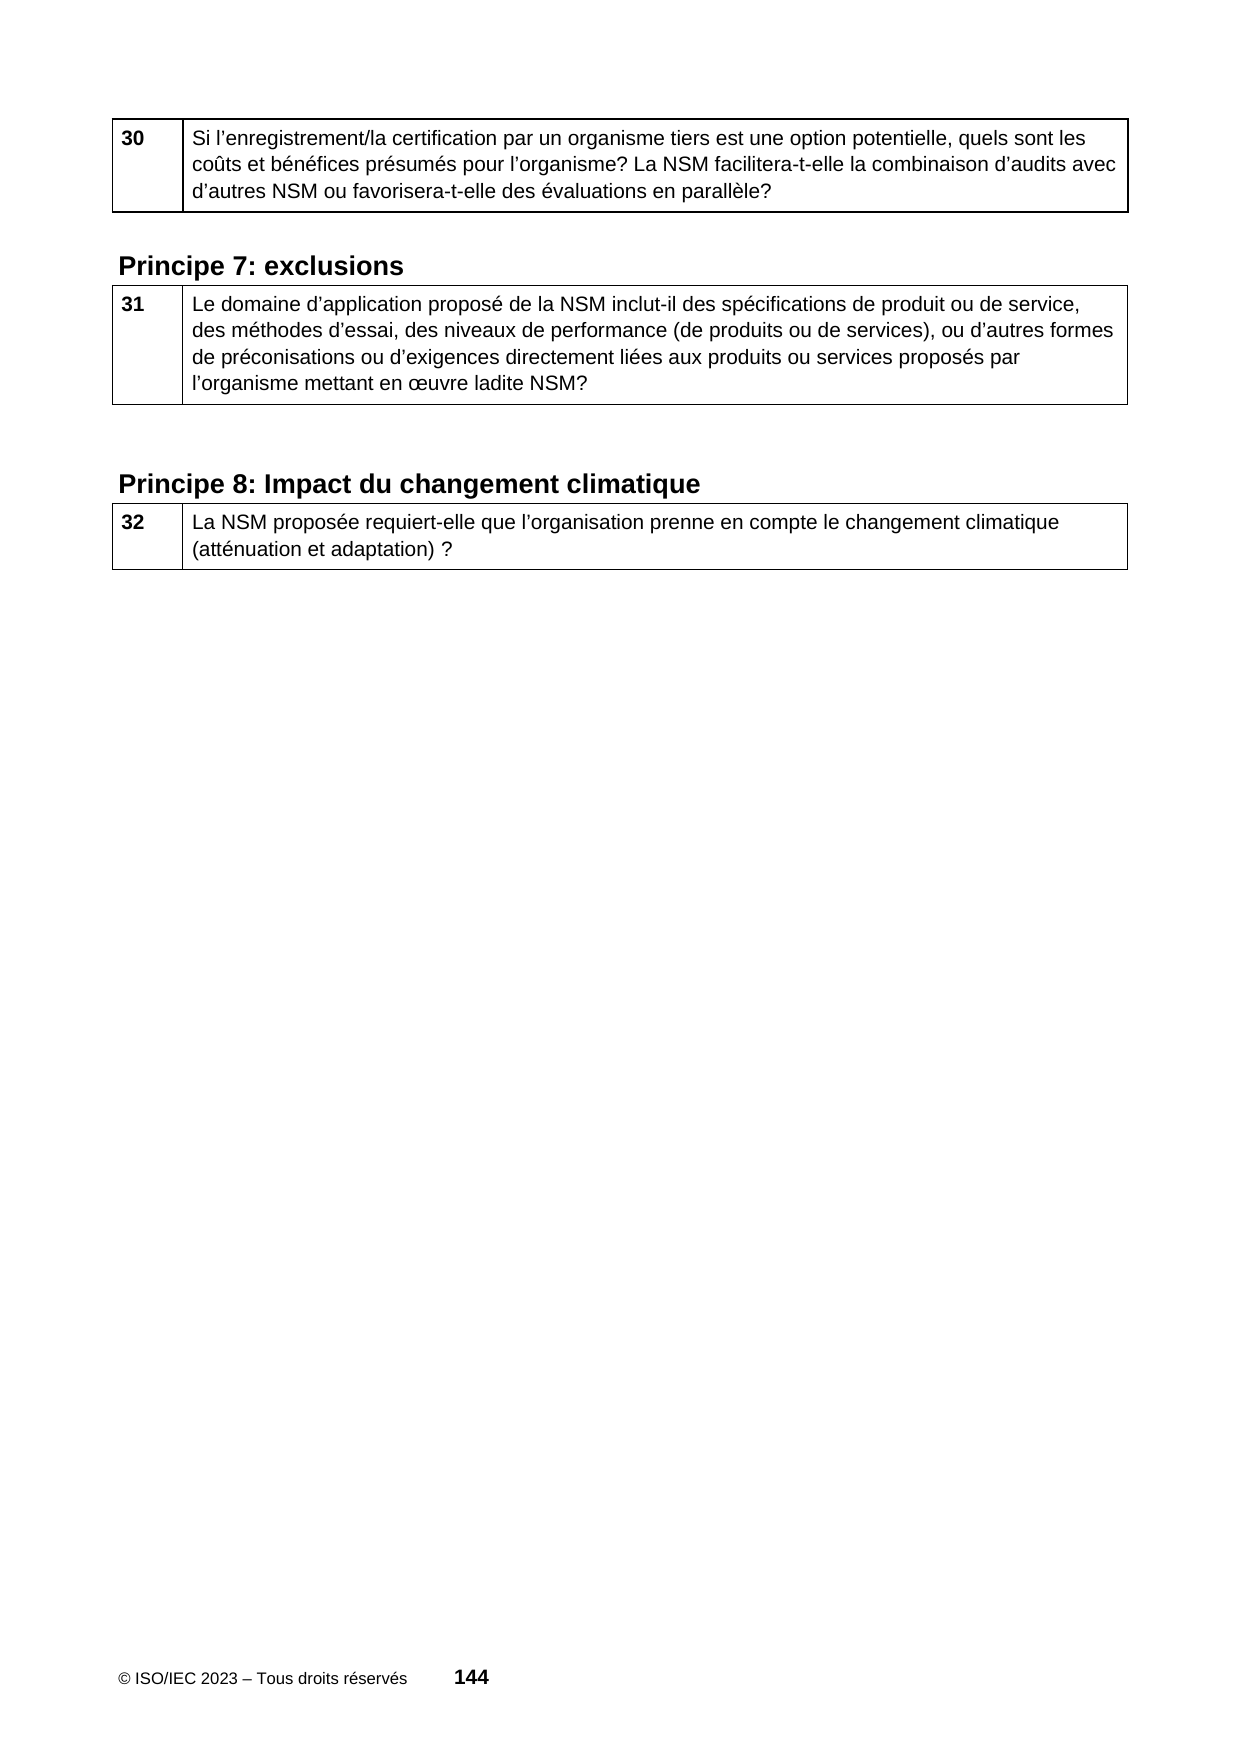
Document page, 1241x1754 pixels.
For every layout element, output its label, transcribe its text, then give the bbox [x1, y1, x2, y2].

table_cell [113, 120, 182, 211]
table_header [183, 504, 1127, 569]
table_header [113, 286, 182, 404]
text Principe 7: exclusions [118, 250, 1122, 282]
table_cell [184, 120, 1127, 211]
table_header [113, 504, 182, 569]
text Principe 8: Impact du changement climatique [118, 468, 1122, 500]
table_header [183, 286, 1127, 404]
